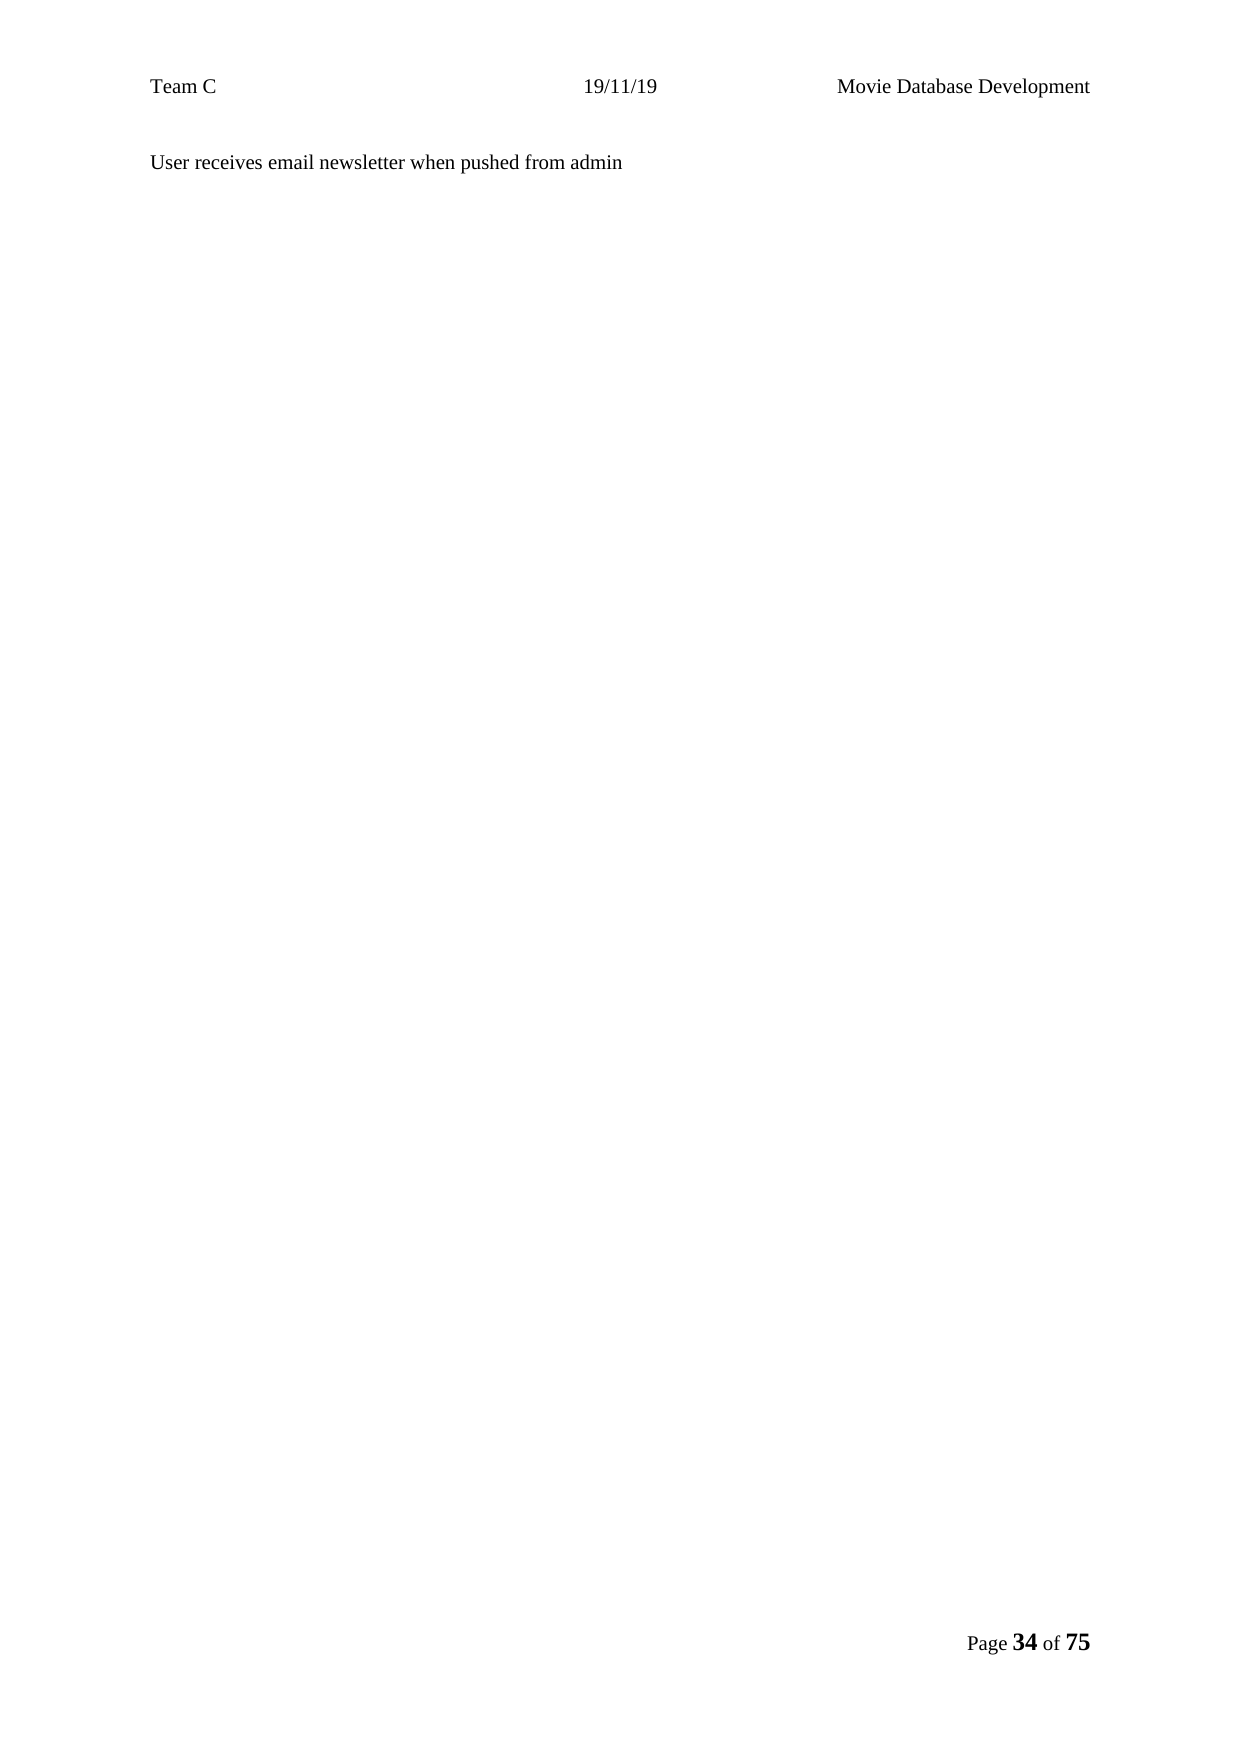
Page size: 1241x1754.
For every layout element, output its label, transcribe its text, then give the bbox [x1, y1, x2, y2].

text User receives email newsletter when pushed from admin [150, 150, 1090, 174]
